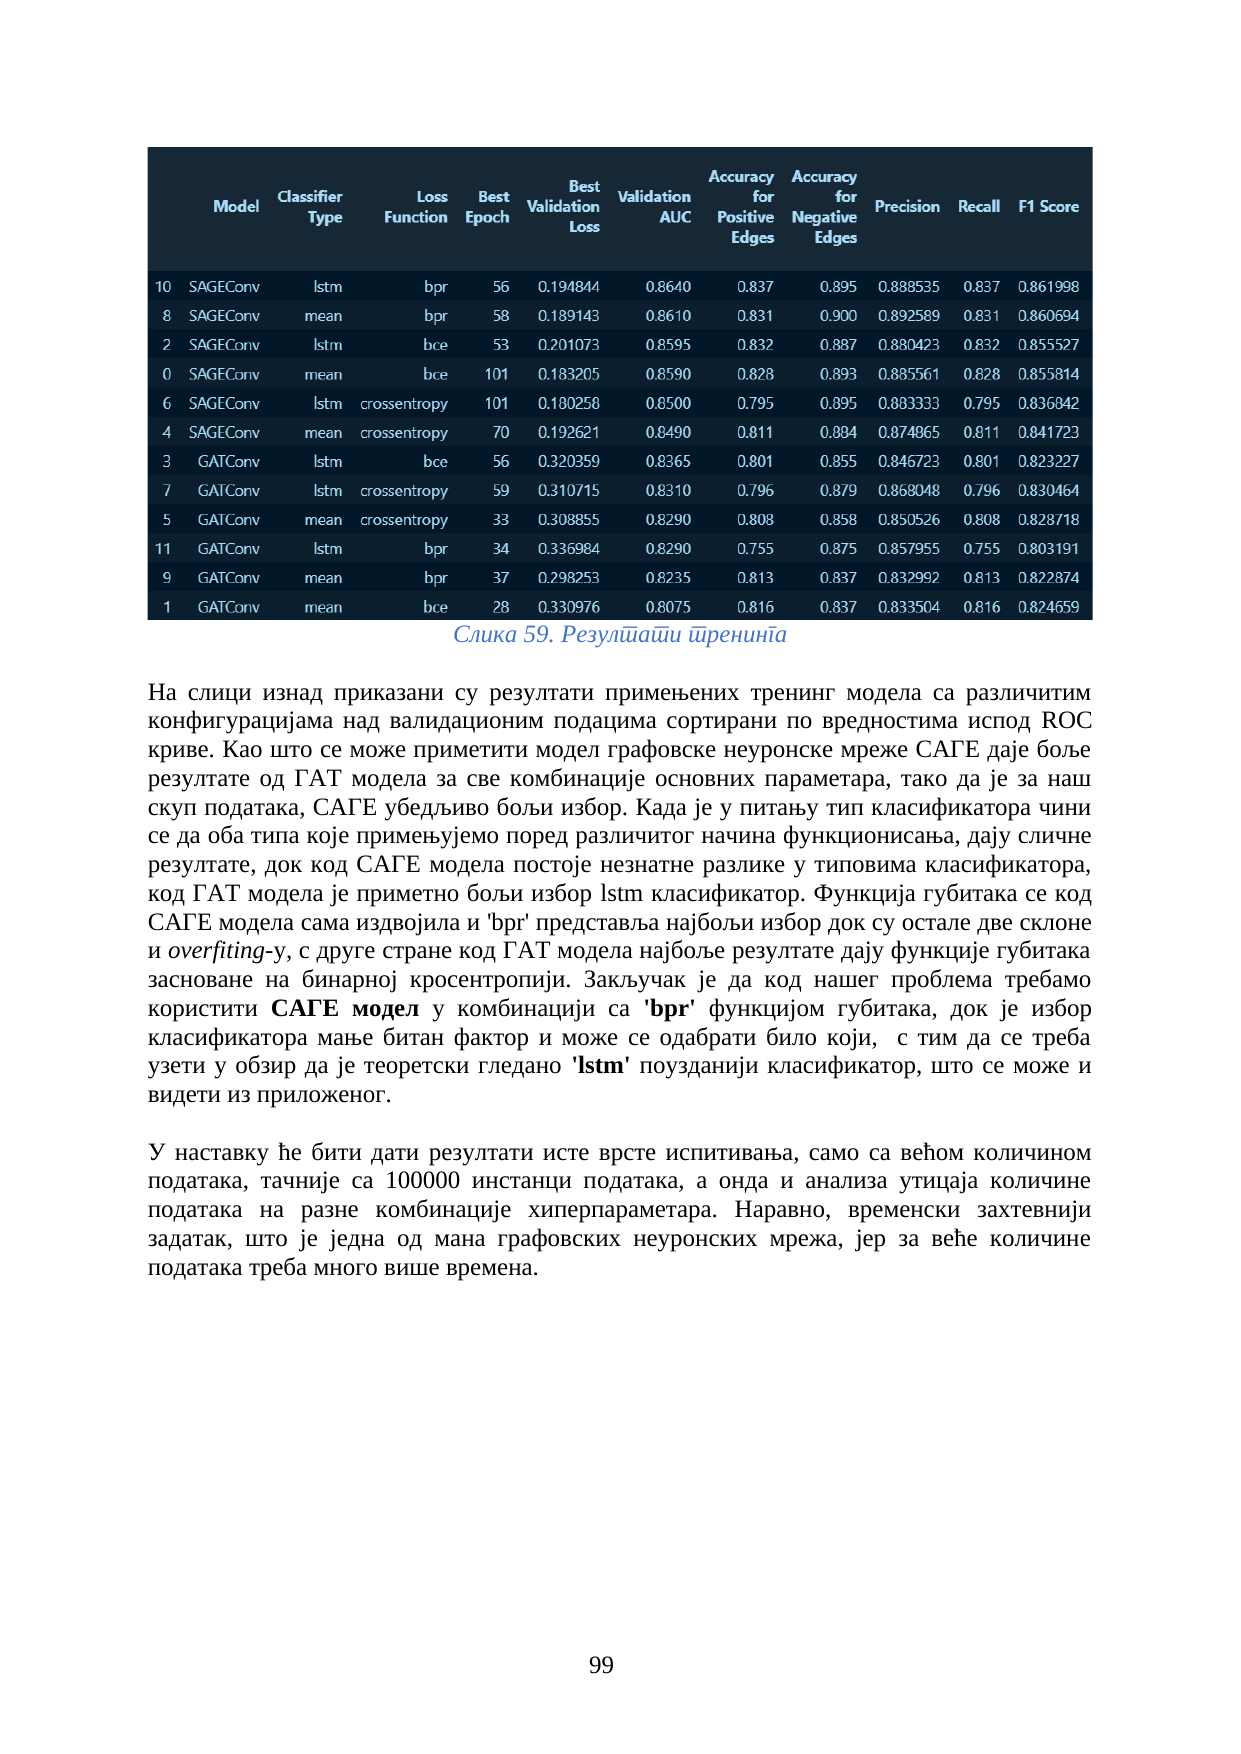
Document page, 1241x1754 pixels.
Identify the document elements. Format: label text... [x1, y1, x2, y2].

text У наставку ће бити дати резултати исте врсте испитивања, само са већом количином података, тачније са 100000 инстанци података, а онда и анализа утицаја количине података на разне комбинације хиперпараметара. Наравно, временски захтевнији задатак, што је једна од мана графовских неуронских мрежа, јер за веће количине података треба много више времена. [148, 1137, 1092, 1281]
text Слика 59. Резултати тренинга [148, 620, 1092, 648]
picture [147, 147, 1093, 620]
text На слици изнад приказани су резултати примењених тренинг модела са различитим конфигурацијама над валидационим подацима сортирани по вредностима испод ROC криве. Као што се може приметити модел графовске неуронске мреже САГЕ даје боље резултате од ГАТ модела за све комбинације основних параметара, тако да је за наш скуп података, САГЕ убедљиво бољи избор. Када је у питању тип класификатора чини се да оба типа које примењујемо поред различитог начина функционисања, дају сличне резултате, док код САГЕ модела постоје незнатне разлике у типовима класификатора, код ГАТ модела је приметно бољи избор lstm класификатор. Функција губитака се код САГЕ модела сама издвојила и 'bpr' представља најбољи избор док су остале две склоне и overfiting-у, с друге стране код ГАТ модела најбоље резултате дају функције губитака засноване на бинарној кросентропији. Закључак је да код нашег проблема требамо користити САГЕ модел у комбинацији са 'bpr' функцијом губитака, док је избор класификатора мање битан фактор и може се одабрати било који, с тим да се треба узети у обзир да је теоретски гледано 'lstm' поузданији класификатор, што се може и видети из приложеног. [148, 677, 1092, 1108]
